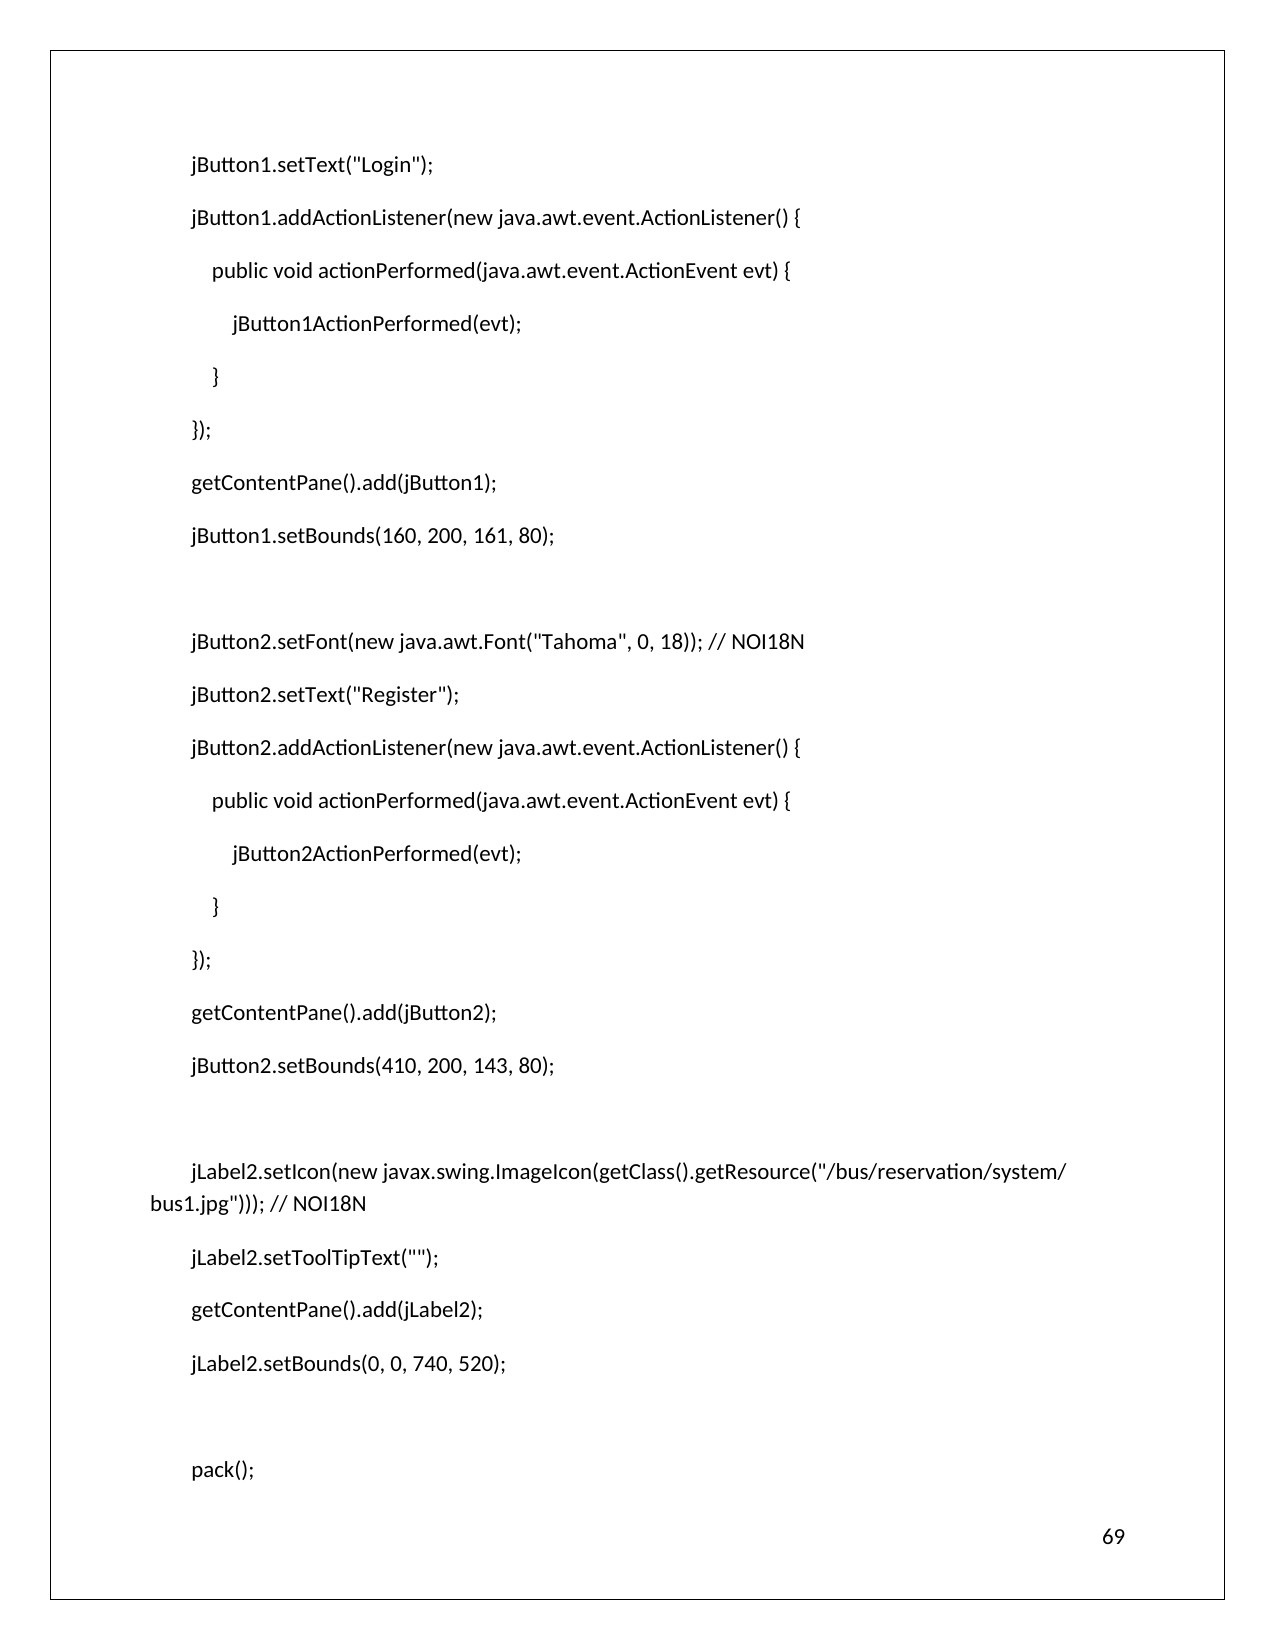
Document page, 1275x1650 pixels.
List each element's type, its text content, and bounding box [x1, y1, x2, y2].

text getContentPane().add(jButton2); [150, 998, 1125, 1026]
text }); [150, 945, 1125, 973]
text getContentPane().add(jLabel2); [150, 1296, 1125, 1324]
text jButton2.addActionListener(new java.awt.event.ActionListener() { [150, 733, 1125, 761]
text jButton2.setFont(new java.awt.Font("Tahoma", 0, 18)); // NOI18N [150, 627, 1125, 655]
text jLabel2.setIcon(new javax.swing.ImageIcon(getClass().getResource("/bus/reservation/system/bus1.jpg"))); // NOI18N [150, 1157, 1125, 1218]
text } [150, 362, 1125, 390]
text jButton1.setText("Login"); [150, 150, 1125, 178]
text jButton2ActionPerformed(evt); [150, 839, 1125, 867]
text jLabel2.setToolTipText(""); [150, 1243, 1125, 1271]
text public void actionPerformed(java.awt.event.ActionEvent evt) { [150, 256, 1125, 284]
text } [150, 892, 1125, 920]
text jButton1.addActionListener(new java.awt.event.ActionListener() { [150, 203, 1125, 231]
text jButton2.setText("Register"); [150, 680, 1125, 708]
text public void actionPerformed(java.awt.event.ActionEvent evt) { [150, 786, 1125, 814]
text jButton2.setBounds(410, 200, 143, 80); [150, 1051, 1125, 1079]
text pack(); [150, 1455, 1125, 1483]
text jButton1.setBounds(160, 200, 161, 80); [150, 521, 1125, 549]
text jLabel2.setBounds(0, 0, 740, 520); [150, 1349, 1125, 1377]
text jButton1ActionPerformed(evt); [150, 309, 1125, 337]
text }); [150, 415, 1125, 443]
text getContentPane().add(jButton1); [150, 468, 1125, 496]
